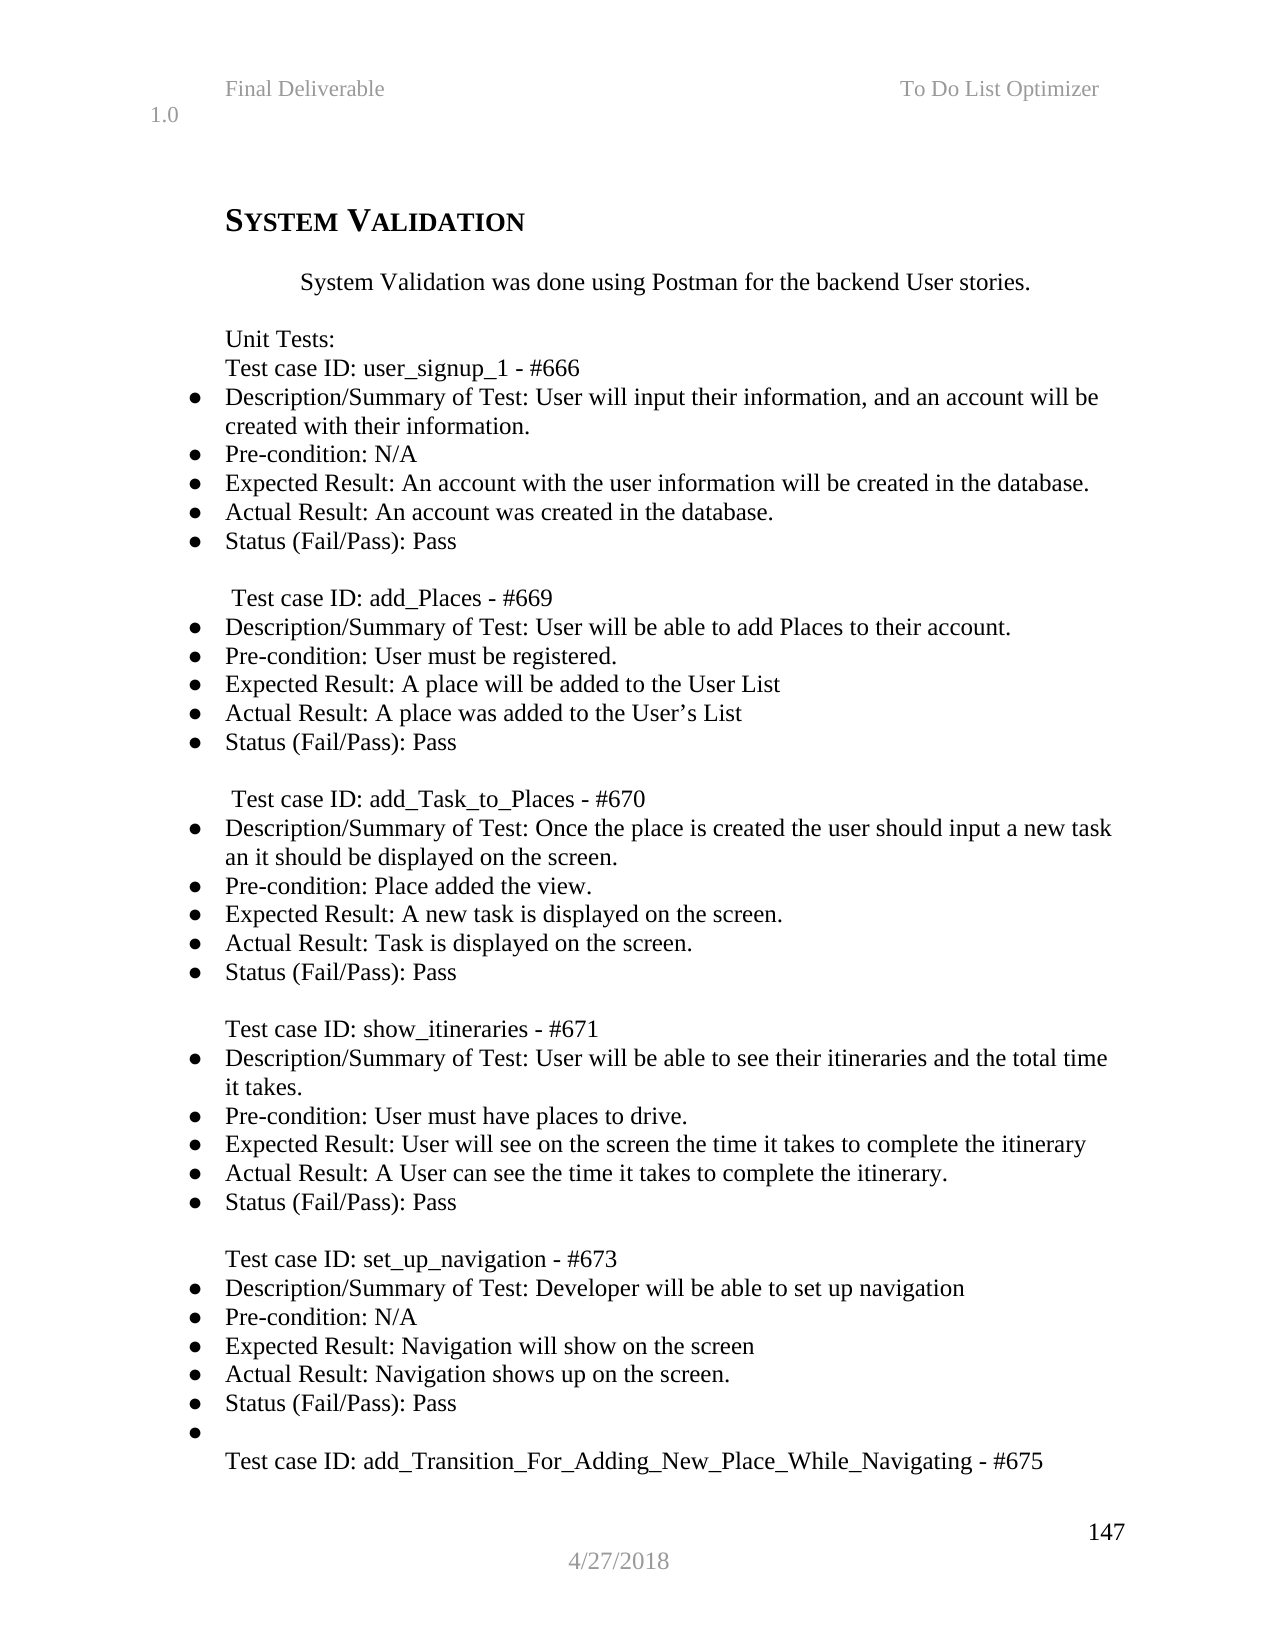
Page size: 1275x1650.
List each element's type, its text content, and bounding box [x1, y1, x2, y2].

list Actual Result: A User can see the time it takes to complete the itinerary. [187, 1158, 1125, 1187]
text Test case ID: show_itineraries - #671 [150, 1014, 1125, 1043]
list Status (Fail/Pass): Pass [187, 957, 1125, 986]
list Description/Summary of Test: User will input their information, and an account will be created with their information. [187, 382, 1125, 439]
text Test case ID: user_signup_1 - #666 [150, 353, 1125, 382]
list Actual Result: An account was created in the database. [187, 497, 1125, 526]
list Description/Summary of Test: User will be able to see their itineraries and the total time it takes. [187, 1043, 1125, 1101]
list Pre-condition: Place added the view. [187, 871, 1125, 899]
text Test case ID: add_Task_to_Places - #670 [150, 784, 1125, 813]
list Actual Result: Navigation shows up on the screen. [187, 1359, 1125, 1388]
list Pre-condition: N/A [187, 1302, 1125, 1331]
list Description/Summary of Test: Once the place is created the user should input a new task an it should be displayed on the screen. [187, 813, 1125, 871]
subtitle System Validation [150, 200, 1125, 238]
list Expected Result: A place will be added to the User List [187, 669, 1125, 698]
list Pre-condition: User must have places to drive. [187, 1101, 1125, 1129]
list Description/Summary of Test: User will be able to add Places to their account. [187, 612, 1125, 641]
list Expected Result: User will see on the screen the time it takes to complete the itinerary [187, 1129, 1125, 1158]
text Test case ID: add_Transition_For_Adding_New_Place_While_Navigating - #675 [150, 1446, 1125, 1474]
list Status (Fail/Pass): Pass [187, 526, 1125, 554]
list Expected Result: An account with the user information will be created in the database. [187, 468, 1125, 497]
list Pre-condition: N/A [187, 439, 1125, 468]
list Expected Result: A new task is displayed on the screen. [187, 899, 1125, 928]
list Expected Result: Navigation will show on the screen [187, 1331, 1125, 1359]
list Status (Fail/Pass): Pass [187, 727, 1125, 756]
list Description/Summary of Test: Developer will be able to set up navigation [187, 1273, 1125, 1302]
text Unit Tests: [150, 324, 1125, 353]
list Status (Fail/Pass): Pass [187, 1187, 1125, 1216]
text Test case ID: add_Places - #669 [150, 583, 1125, 612]
text Test case ID: set_up_navigation - #673 [150, 1244, 1125, 1273]
list Pre-condition: User must be registered. [187, 641, 1125, 669]
list Status (Fail/Pass): Pass [187, 1388, 1125, 1417]
text System Validation was done using Postman for the backend User stories. [150, 267, 1125, 296]
list Actual Result: A place was added to the User’s List [187, 698, 1125, 727]
list Actual Result: Task is displayed on the screen. [187, 928, 1125, 957]
